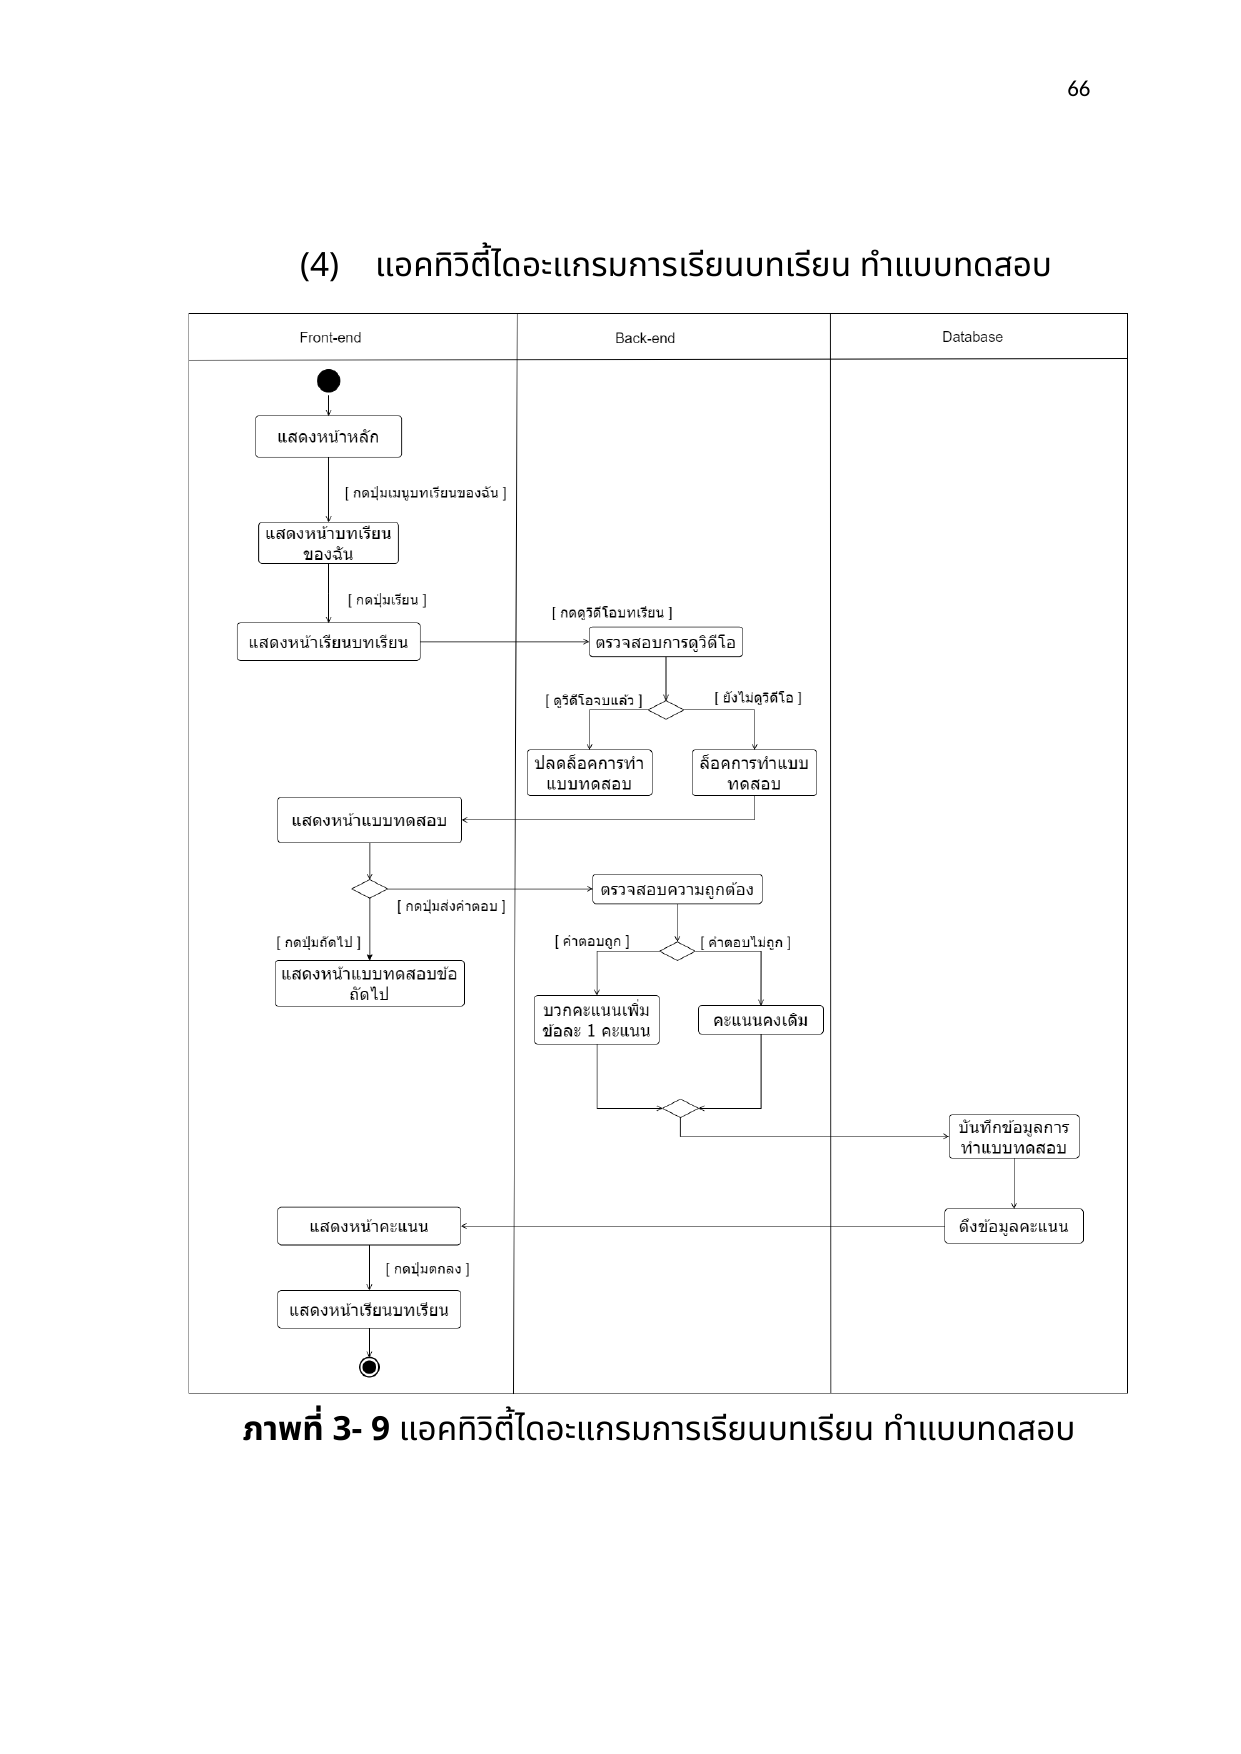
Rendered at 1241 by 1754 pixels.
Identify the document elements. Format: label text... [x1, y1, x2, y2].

picture [188, 313, 1129, 1396]
text (4) แอคทิวิตี้ไดอะแกรมการเรียนบทเรียน ทำแบบทดสอบ [150, 241, 1090, 291]
